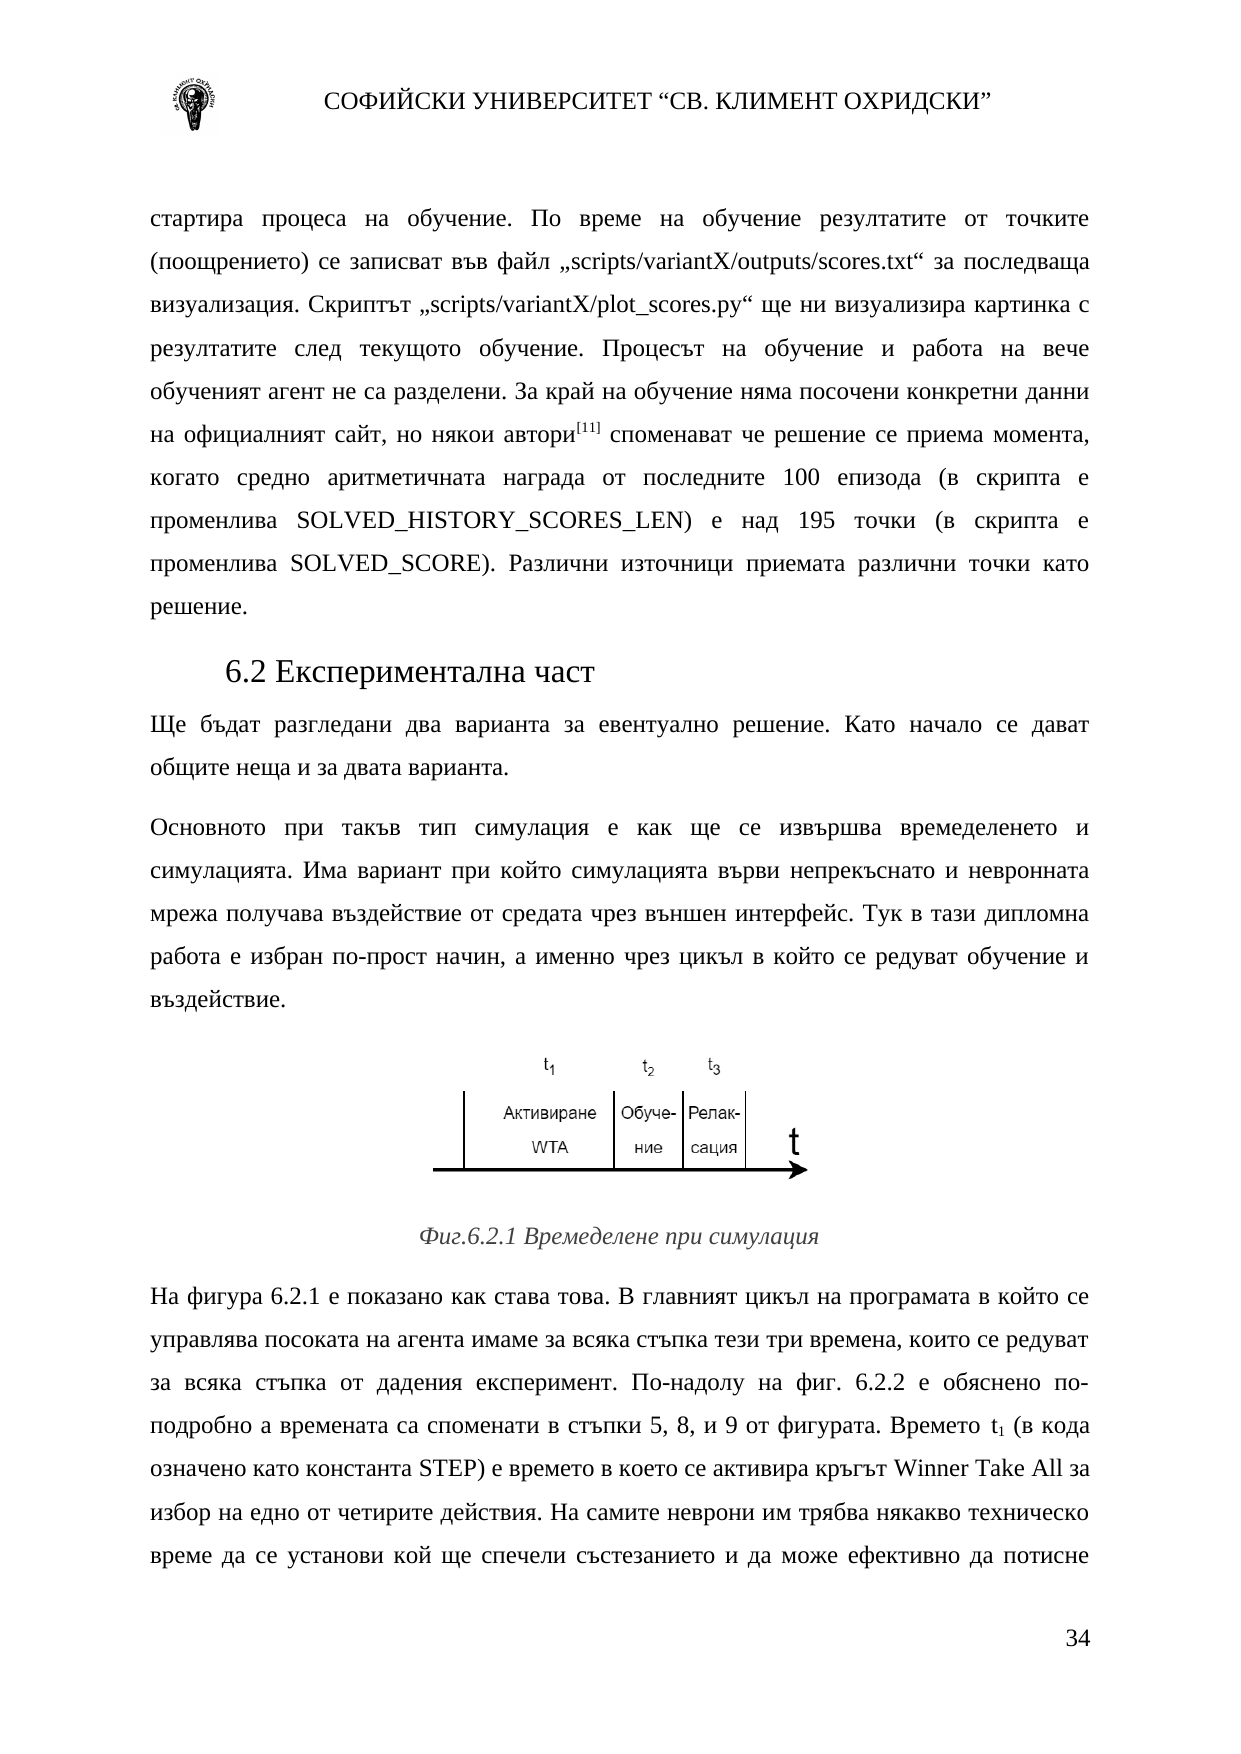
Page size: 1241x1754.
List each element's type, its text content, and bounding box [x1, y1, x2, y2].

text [150, 203, 1090, 620]
picture [161, 73, 222, 137]
picture [419, 1043, 821, 1186]
subtitle 6.2 Експериментална част [225, 651, 1090, 689]
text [150, 1281, 1090, 1568]
text Фиг.6.2.1 Времеделене при симулация [233, 1221, 1007, 1250]
text Ще бъдат разгледани два варианта за евентуално решение. Като начало се дават общите неща и за двата варианта. [150, 709, 1090, 781]
text Основното при такъв тип симулация е как ще се извършва времеделенето и симулацията. Има вариант при който симулацията върви непрекъснато и невронната мрежа получава въздействие от средата чрез външен интерфейс. Тук в тази дипломна работа е избран по-прост начин, а именно чрез цикъл в който се редуват обучение и въздействие. [150, 812, 1090, 1013]
